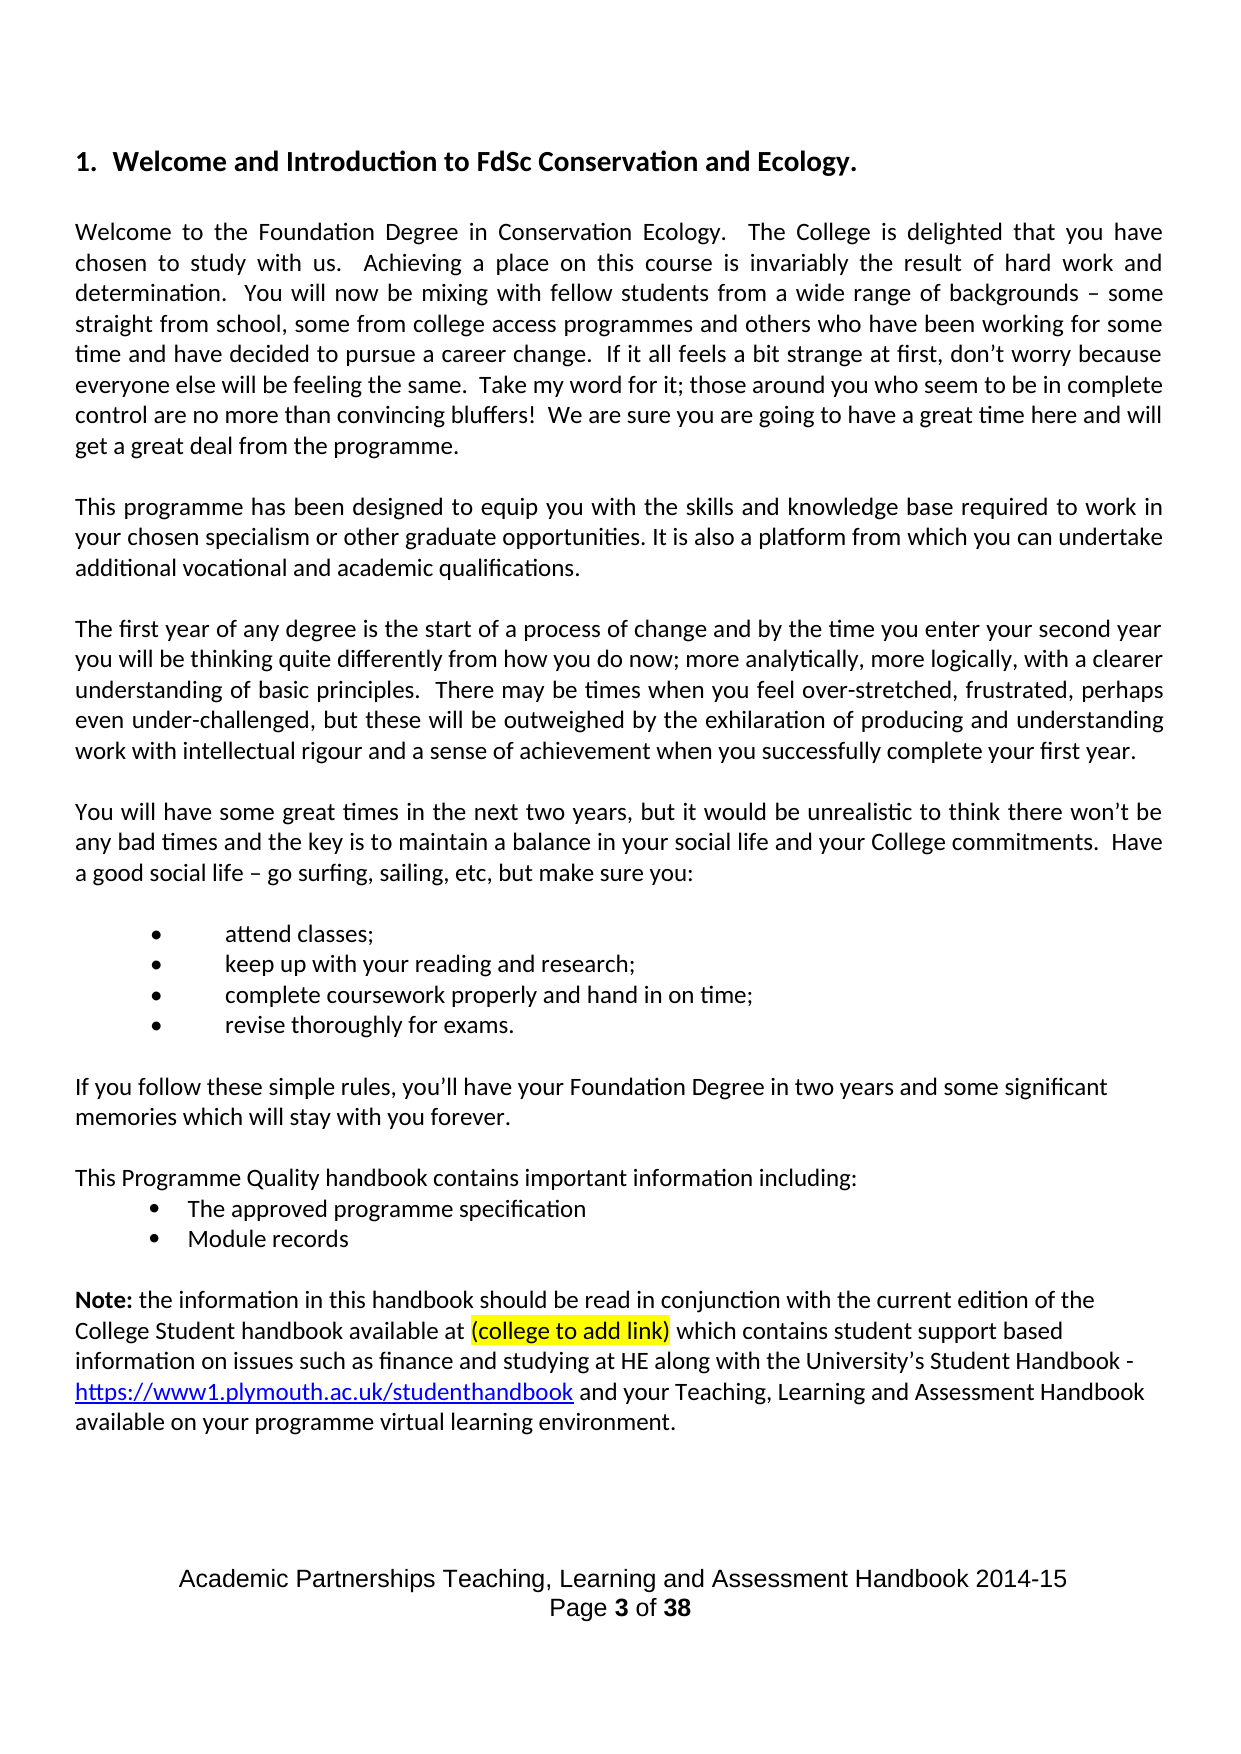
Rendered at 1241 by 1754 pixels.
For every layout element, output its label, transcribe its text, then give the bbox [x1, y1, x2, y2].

text Welcome to the Foundation Degree in Conservation Ecology. The College is delighted that you have chosen to study with us. Achieving a place on this course is invariably the result of hard work and determination. You will now be mixing with fellow students from a wide range of backgrounds – some straight from school, some from college access programmes and others who have been working for some time and have decided to pursue a career change. If it all feels a bit strange at first, don’t worry because everyone else will be feeling the same. Take my word for it; those around you who seem to be in complete control are no more than convincing bluffers! We are sure you are going to have a great time here and will get a great deal from the programme. [75, 216, 1165, 460]
text • revise thoroughly for exams. [150, 1010, 1165, 1040]
text • attend classes; [150, 918, 1165, 949]
subtitle Welcome and Introduction to FdSc Conservation and Ecology. [75, 143, 1165, 179]
text If you follow these simple rules, you’ll have your Foundation Degree in two years and some significant memories which will stay with you forever. [75, 1071, 1165, 1132]
text • keep up with your reading and research; [150, 949, 1165, 979]
text • complete coursework properly and hand in on time; [150, 979, 1165, 1010]
text This Programme Quality handbook contains important information including: [75, 1162, 1165, 1193]
list The approved programme specification [150, 1193, 1165, 1223]
text This programme has been designed to equip you with the skills and knowledge base required to work in your chosen specialism or other graduate opportunities. It is also a platform from which you can undertake additional vocational and academic qualifications. [75, 491, 1165, 582]
text You will have some great times in the next two years, but it would be unrealistic to think there won’t be any bad times and the key is to maintain a balance in your social life and your College commitments. Have a good social life – go surfing, sailing, etc, but make sure you: [75, 796, 1165, 888]
list Module records [150, 1223, 1165, 1254]
text Note: the information in this handbook should be read in conjunction with the current edition of the College Student handbook available at (college to add link) which contains student support based information on issues such as finance and studying at HE along with the University’s Student Handbook - https://www1.plymouth.ac.uk/studenthandbook and your Teaching, Learning and Assessment Handbook available on your programme virtual learning environment. [75, 1284, 1165, 1437]
text The first year of any degree is the start of a process of change and by the time you enter your second year you will be thinking quite differently from how you do now; more analytically, more logically, with a clearer understanding of basic principles. There may be times when you feel over-stretched, frustrated, perhaps even under-challenged, but these will be outweighed by the exhilaration of producing and understanding work with intellectual rigour and a sense of achievement when you successfully complete your first year. [75, 613, 1165, 766]
